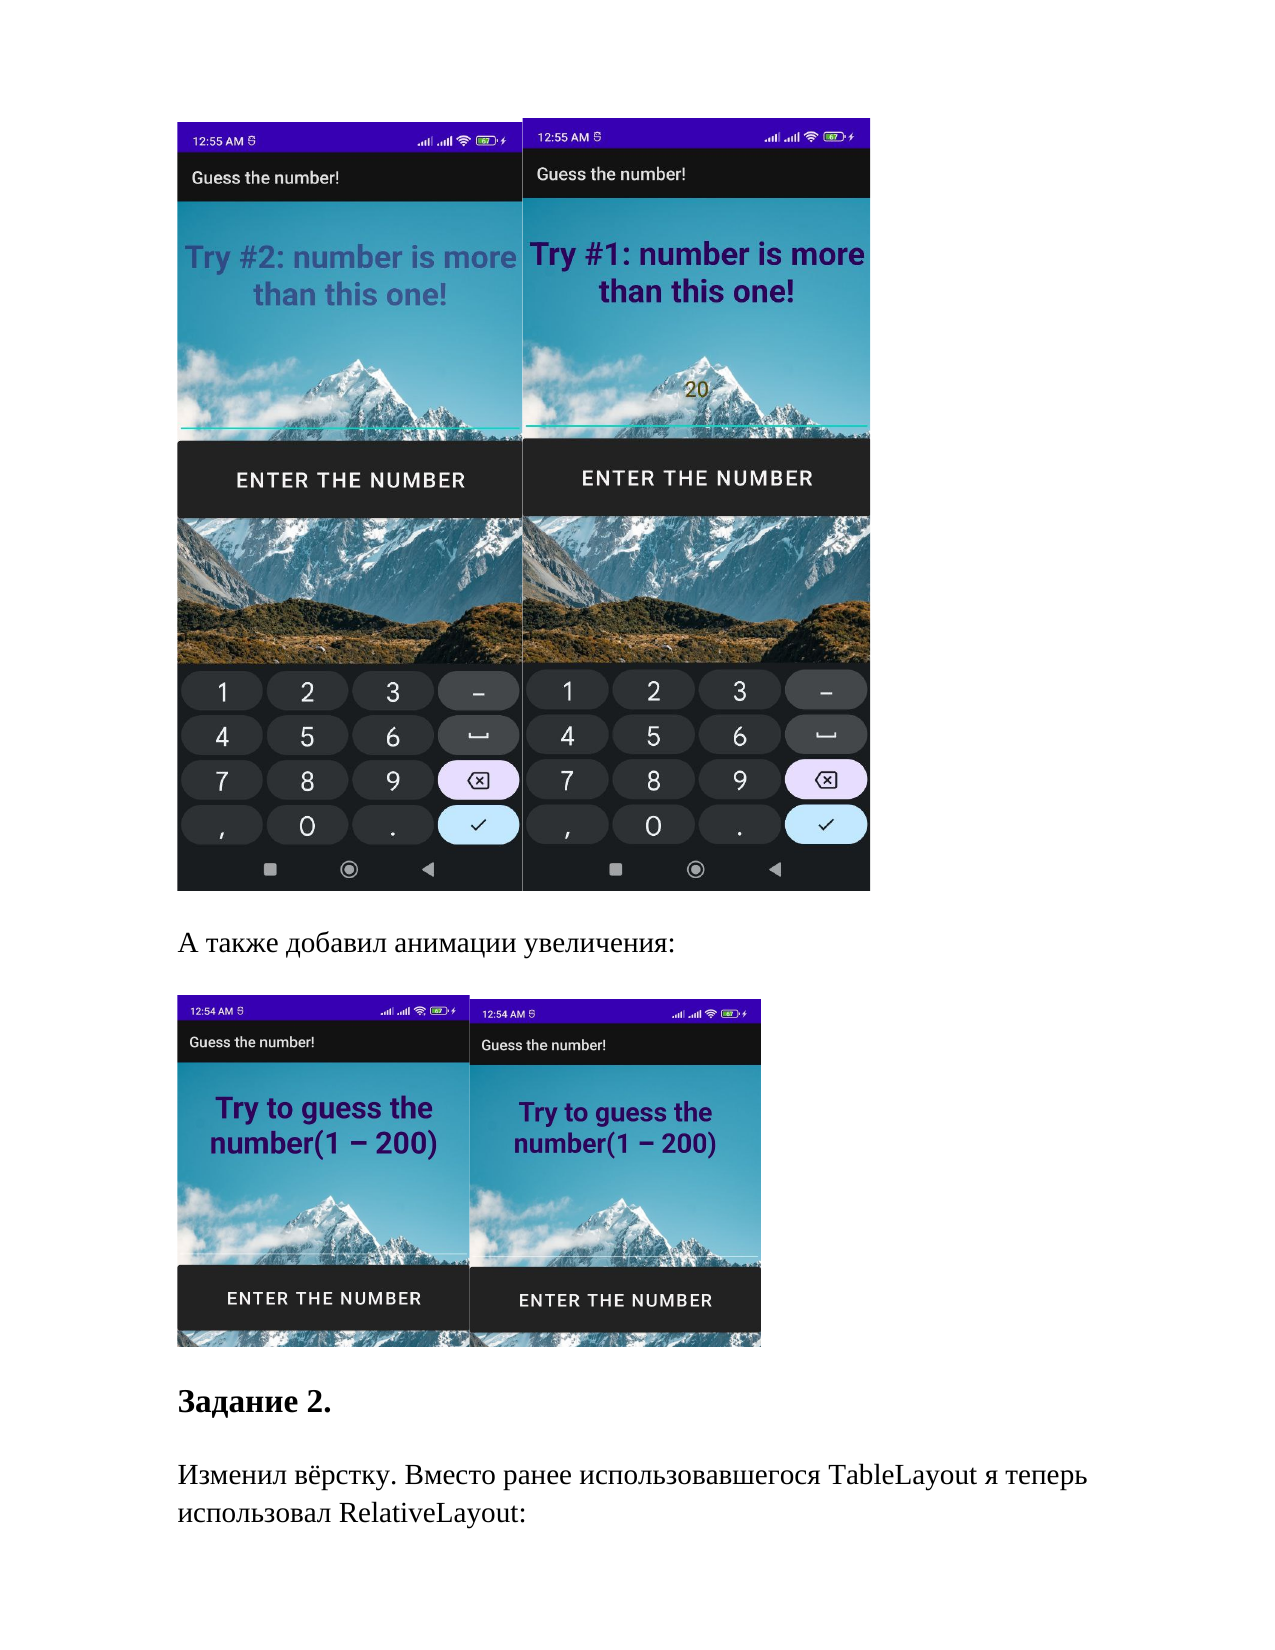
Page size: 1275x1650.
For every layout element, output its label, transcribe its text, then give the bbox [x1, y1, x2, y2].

text Изменил вёрстку. Вместо ранее использовавшегося TableLayout я теперь использовал RelativeLayout: [177, 1457, 1186, 1529]
picture [177, 118, 871, 891]
text Задание 2. [177, 1382, 1186, 1420]
picture [177, 995, 761, 1347]
text А также добавил анимации увеличения: [177, 926, 1186, 959]
